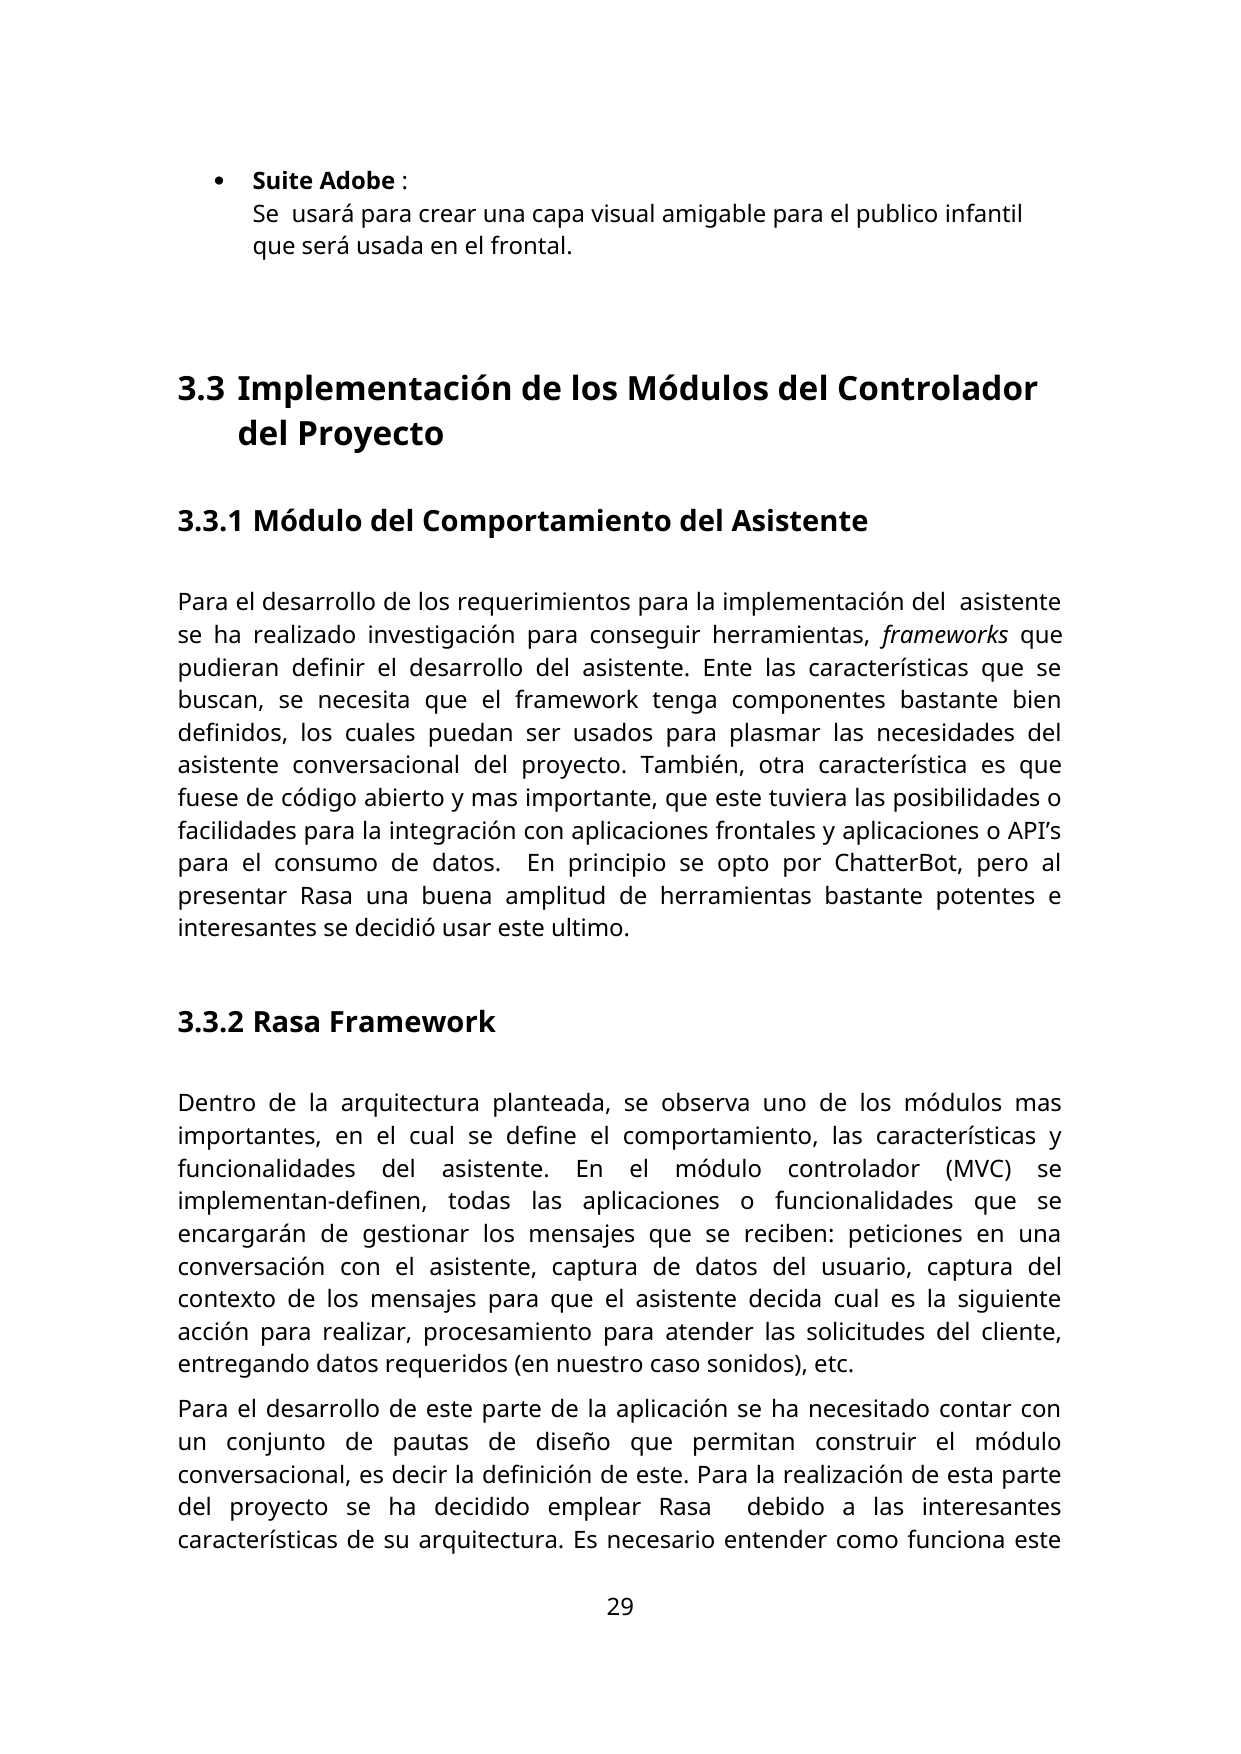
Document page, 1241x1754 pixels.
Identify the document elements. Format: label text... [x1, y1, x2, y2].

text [177, 1392, 1063, 1555]
text Para el desarrollo de los requerimientos para la implementación del asistente se ha realizado investigación para conseguir herramientas, frameworks que pudieran definir el desarrollo del asistente. Ente las características que se buscan, se necesita que el framework tenga componentes bastante bien definidos, los cuales puedan ser usados para plasmar las necesidades del asistente conversacional del proyecto. También, otra característica es que fuese de código abierto y mas importante, que este tuviera las posibilidades o facilidades para la integración con aplicaciones frontales y aplicaciones o API’s para el consumo de datos. En principio se opto por ChatterBot, pero al presentar Rasa una buena amplitud de herramientas bastante potentes e interesantes se decidió usar este ultimo. [177, 585, 1063, 944]
subtitle Rasa Framework [177, 1001, 1063, 1041]
subtitle Módulo del Comportamiento del Asistente [177, 500, 1063, 540]
text Dentro de la arquitectura planteada, se observa uno de los módulos mas importantes, en el cual se define el comportamiento, las características y funcionalidades del asistente. En el módulo controlador (MVC) se implementan-definen, todas las aplicaciones o funcionalidades que se encargarán de gestionar los mensajes que se reciben: peticiones en una conversación con el asistente, captura de datos del usuario, captura del contexto de los mensajes para que el asistente decida cual es la siguiente acción para realizar, procesamiento para atender las solicitudes del cliente, entregando datos requeridos (en nuestro caso sonidos), etc. [177, 1086, 1063, 1380]
subtitle Implementación de los Módulos del Controlador del Proyecto [177, 364, 1063, 455]
list Suite Adobe : Se usará para crear una capa visual amigable para el publico infantil que será usada en el frontal. [215, 164, 1063, 262]
